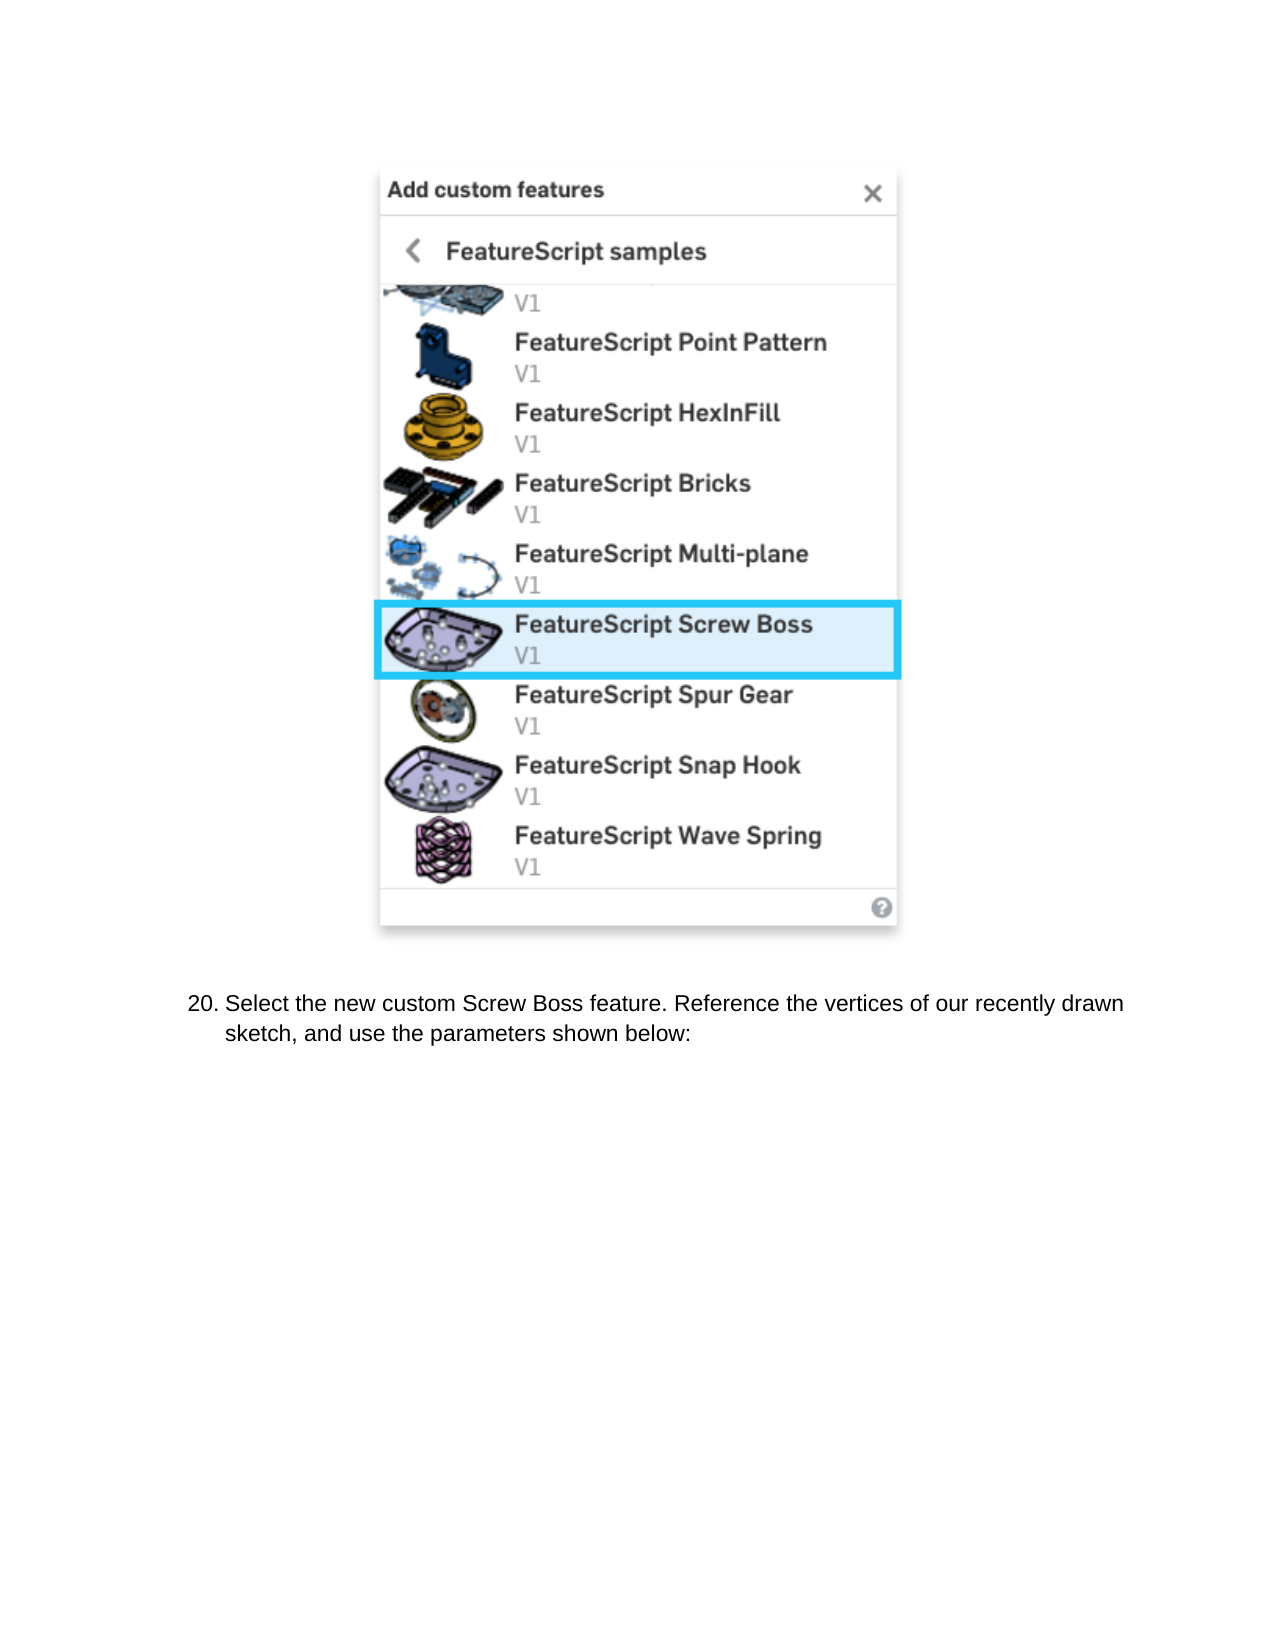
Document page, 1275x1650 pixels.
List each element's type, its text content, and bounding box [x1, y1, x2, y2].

list Select the new custom Screw Boss feature. Reference the vertices of our recently drawn sketch, and use the parameters shown below: [187, 989, 1125, 1046]
picture [357, 150, 918, 954]
